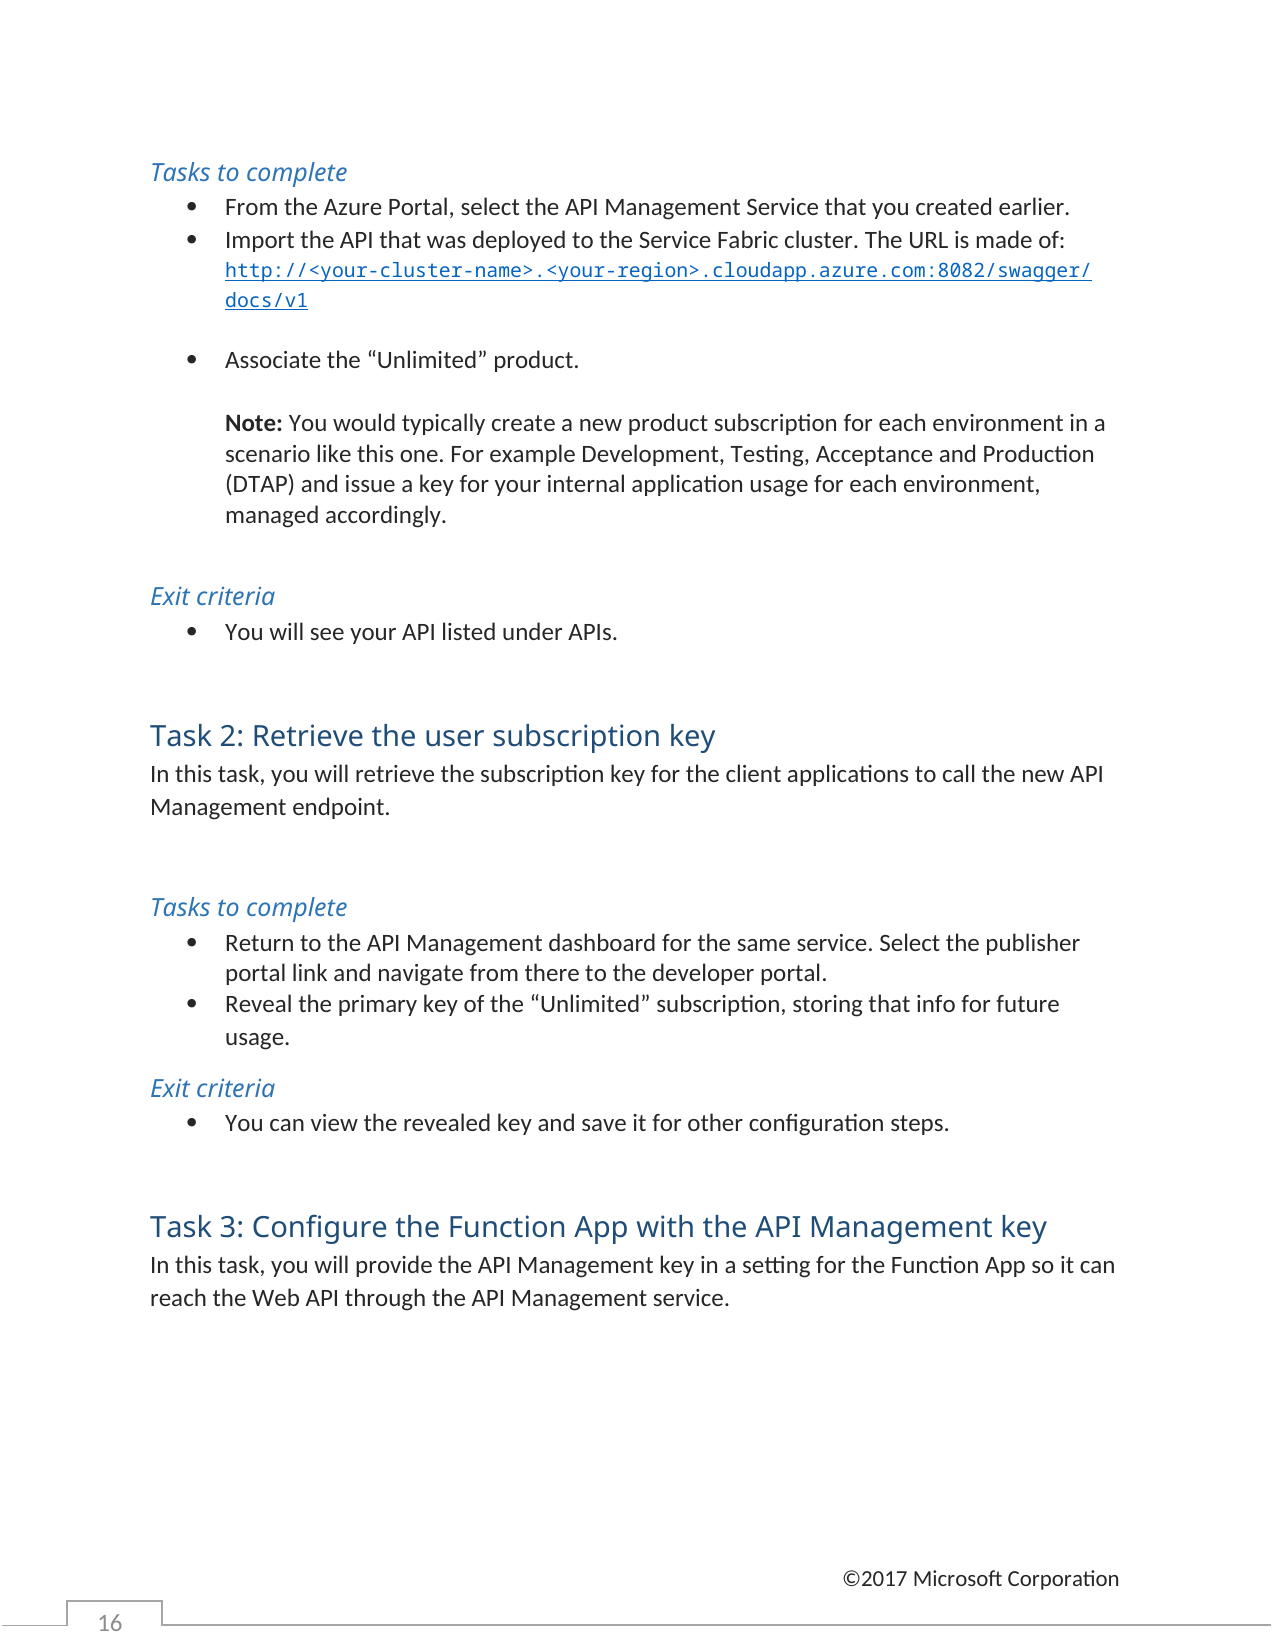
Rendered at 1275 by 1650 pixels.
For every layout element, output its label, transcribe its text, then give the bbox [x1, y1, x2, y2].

list You can view the revealed key and save it for other configuration steps. [187, 1107, 1125, 1137]
list You will see your API listed under APIs. [187, 616, 1125, 646]
text In this task, you will retrieve the subscription key for the client applications to call the new API Management endpoint. [150, 758, 1125, 821]
list Return to the API Management dashboard for the same service. Select the publisher portal link and navigate from there to the developer portal. [187, 927, 1125, 988]
subtitle Task 3: Configure the Function App with the API Management key [150, 1206, 1125, 1246]
list Reveal the primary key of the “Unlimited” subscription, storing that info for future usage. [187, 988, 1125, 1051]
text In this task, you will provide the API Management key in a setting for the Function App so it can reach the Web API through the API Management service. [150, 1249, 1125, 1312]
list Associate the “Unlimited” product. [187, 344, 1125, 374]
subtitle Tasks to complete [150, 154, 1125, 188]
subtitle Exit criteria [150, 1070, 1125, 1104]
list From the Azure Portal, select the API Management Service that you created earlier. [187, 191, 1125, 221]
subtitle Tasks to complete [150, 890, 1125, 924]
subtitle Task 2: Retrieve the user subscription key [150, 715, 1125, 755]
list http://<your-cluster-name>.<your-region>.cloudapp.azure.com:8082/swagger/docs/v1 [225, 257, 1125, 313]
list Note: You would typically create a new product subscription for each environment in a scenario like this one. For example Development, Testing, Acceptance and Production (DTAP) and issue a key for your internal application usage for each environment, managed accordingly. [225, 407, 1125, 529]
list Import the API that was deployed to the Service Fabric cluster. The URL is made of: [187, 224, 1125, 254]
subtitle Exit criteria [150, 579, 1125, 613]
